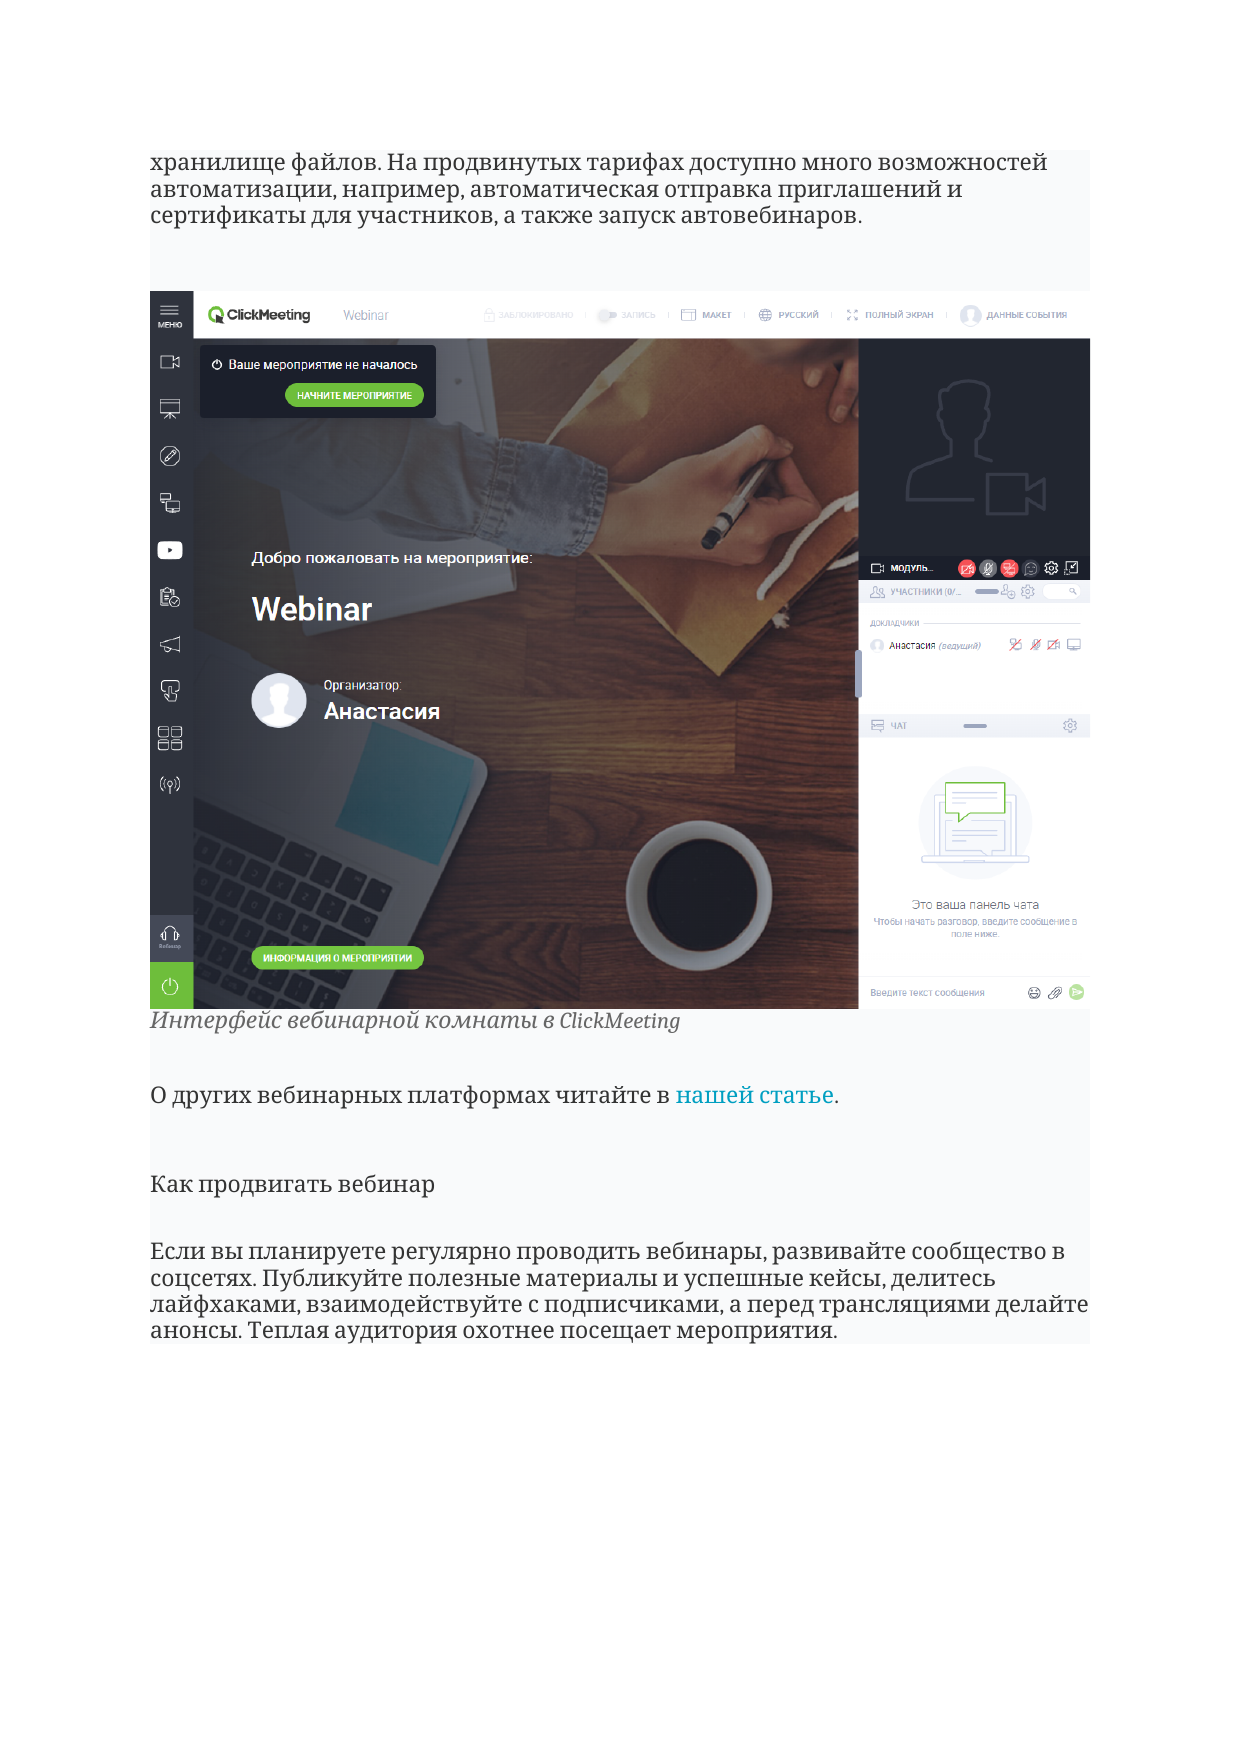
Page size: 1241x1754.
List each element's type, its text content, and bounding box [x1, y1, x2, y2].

text Интерфейс вебинарной комнаты в ClickMeeting [150, 1009, 1090, 1034]
text Если вы планируете регулярно проводить вебинары, развивайте сообщество в соцсетях. Публикуйте полезные материалы и успешные кейсы, делитесь лайфхаками, взаимодействуйте с подписчиками, а перед трансляциями делайте анонсы. Теплая аудитория охотнее посещает мероприятия. [150, 1239, 1090, 1344]
subtitle Как продвигать вебинар [150, 1171, 1090, 1198]
text О других вебинарных платформах читайте в нашей статье. [150, 1082, 1090, 1109]
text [150, 150, 1090, 229]
picture [150, 291, 1091, 1009]
